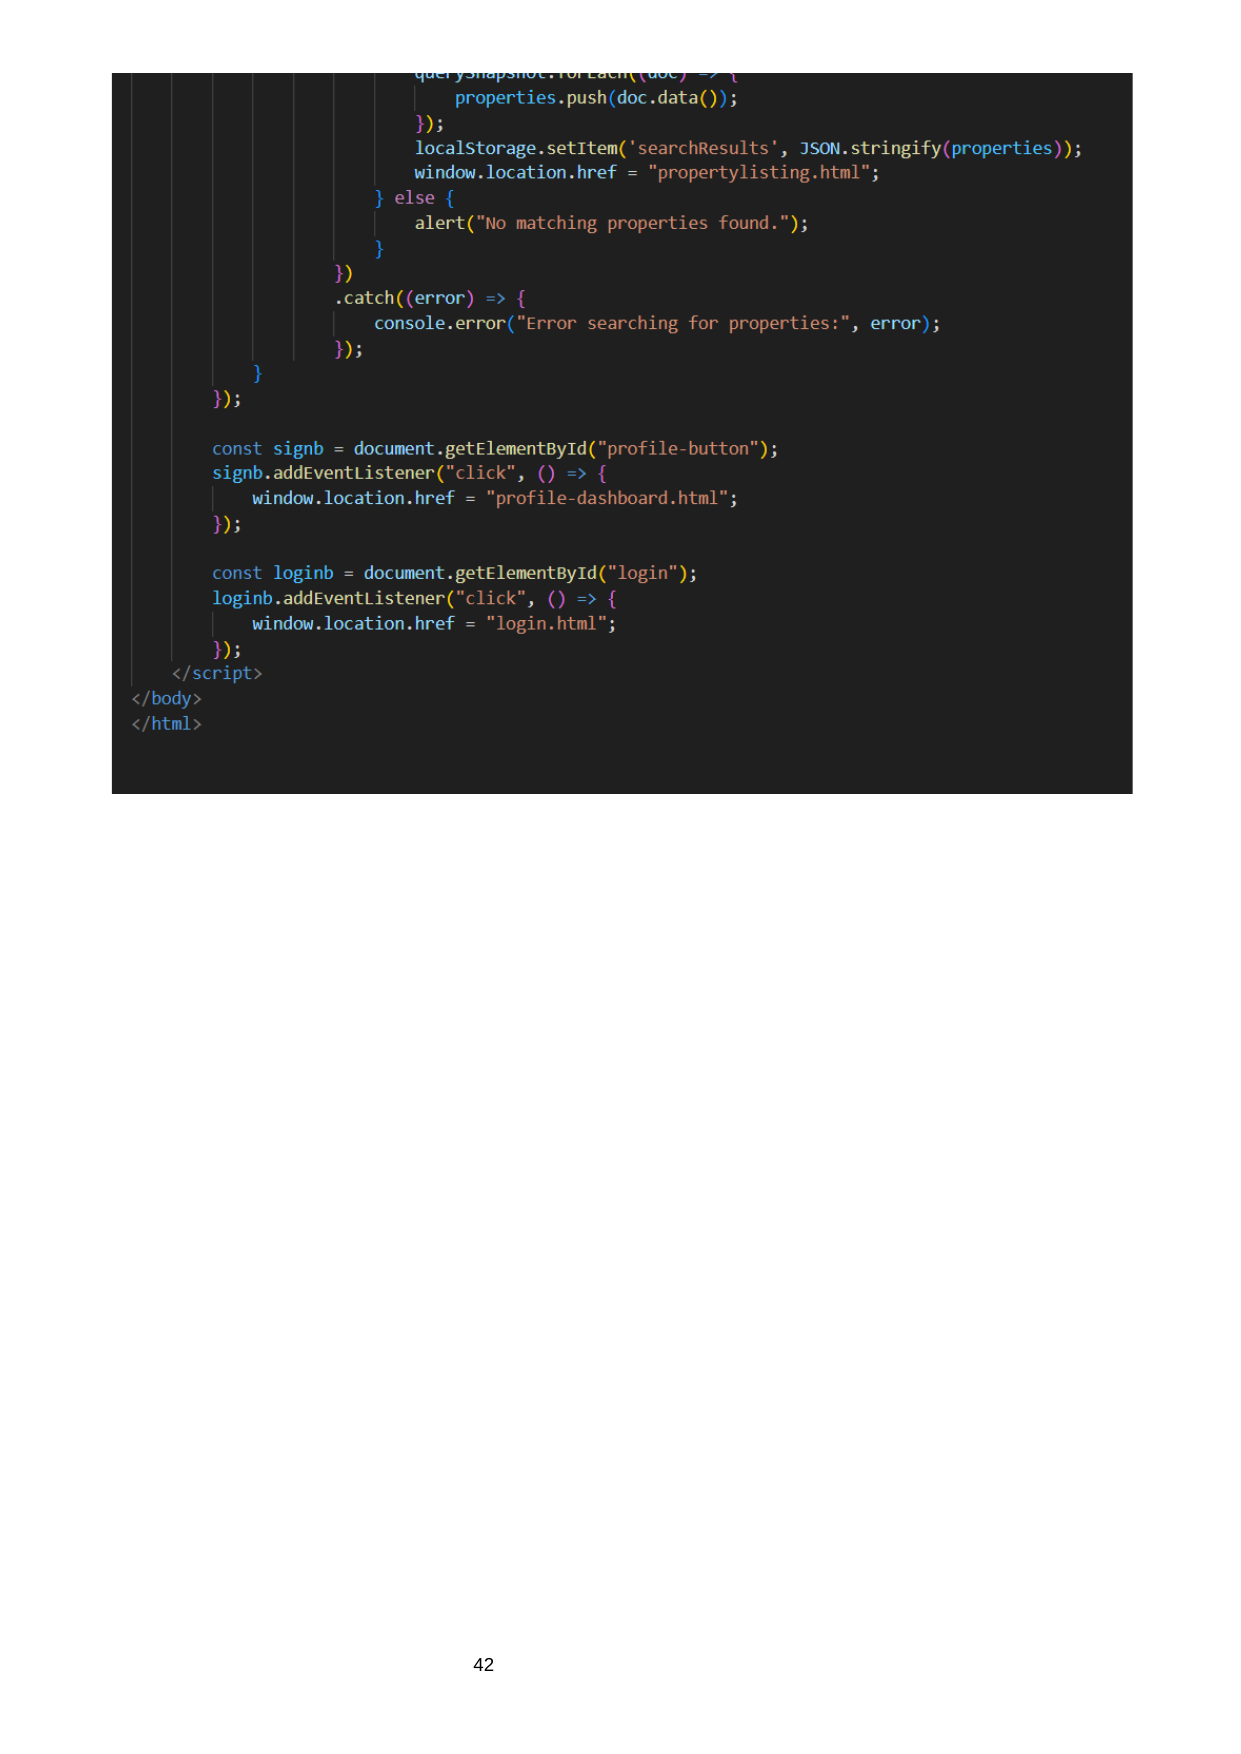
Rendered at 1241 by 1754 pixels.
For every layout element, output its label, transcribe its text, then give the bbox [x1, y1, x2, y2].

picture [111, 73, 1133, 794]
